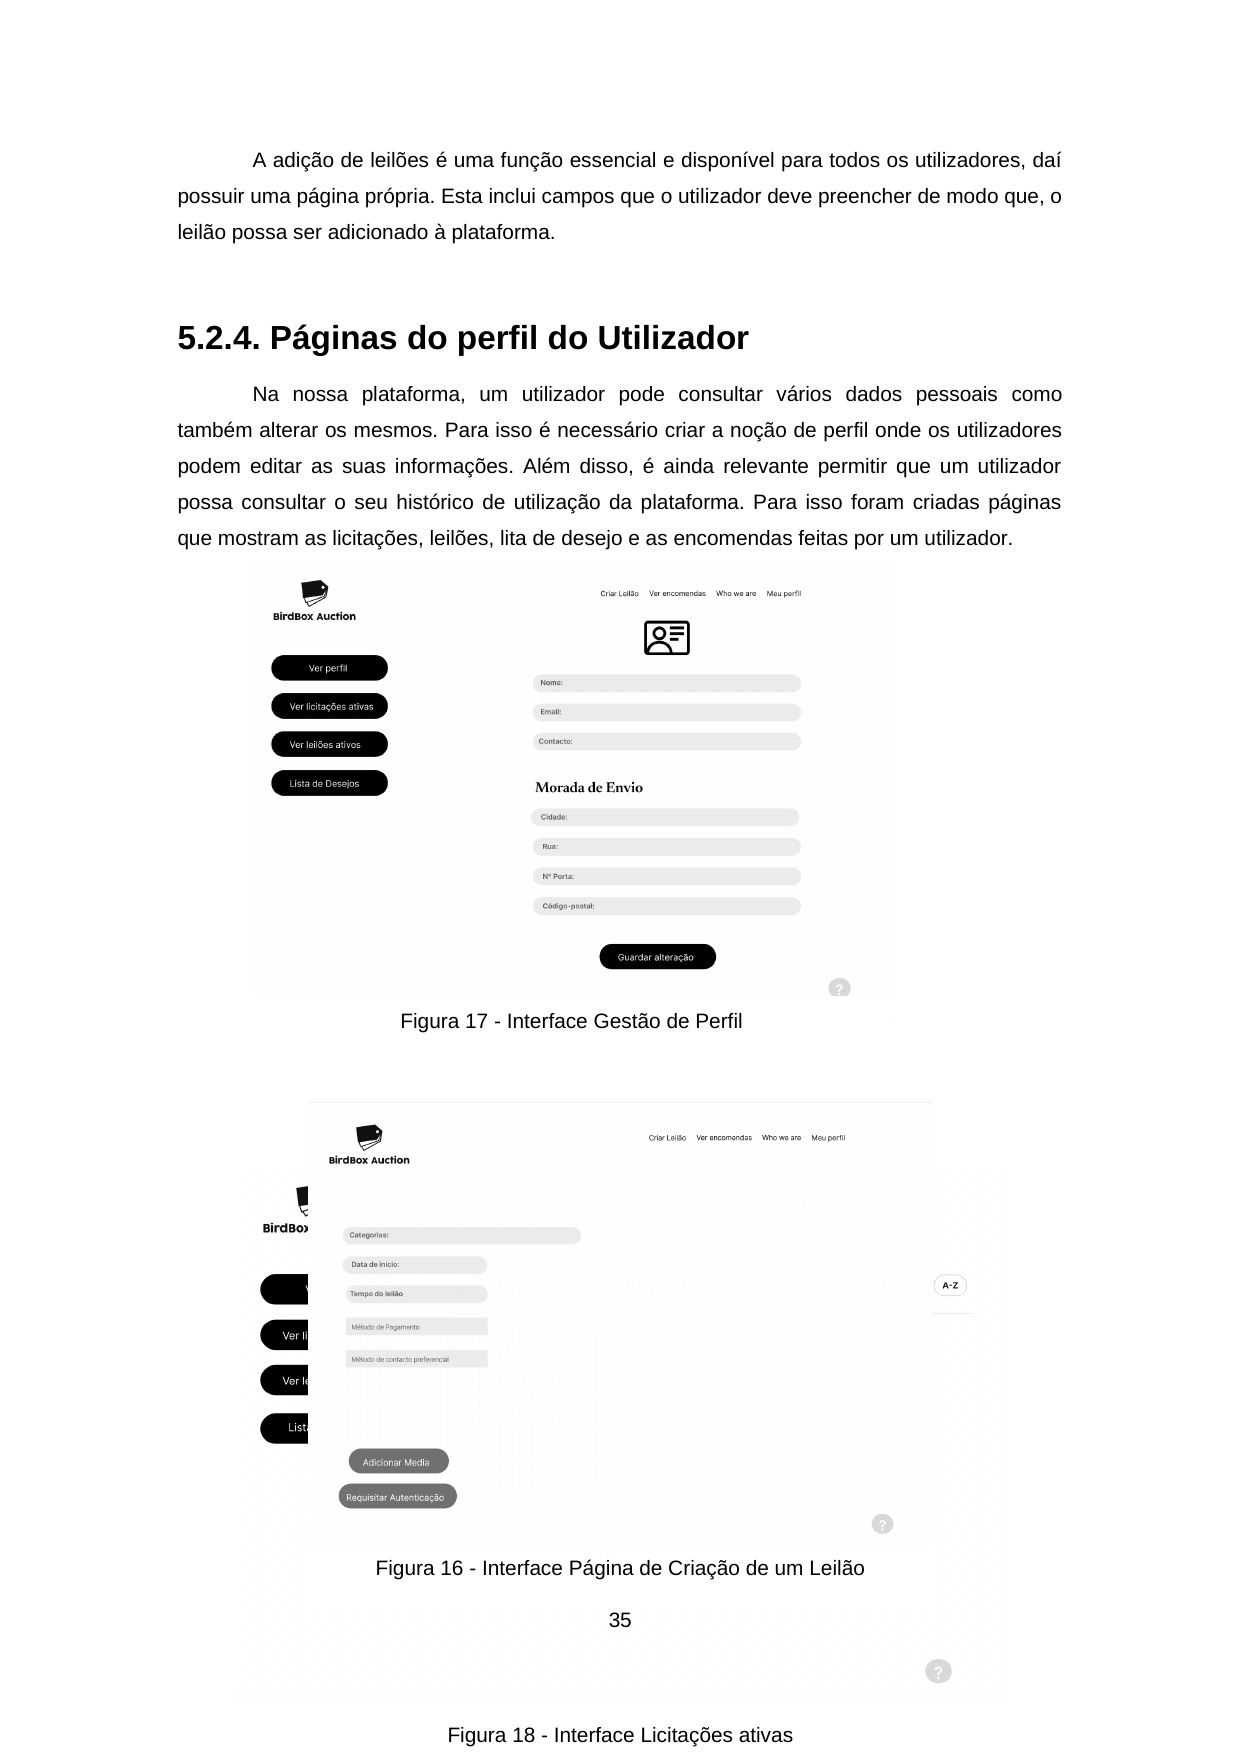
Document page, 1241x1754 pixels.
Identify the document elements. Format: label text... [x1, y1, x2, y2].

text Na nossa plataforma, um utilizador pode consultar vários dados pessoais como também alterar os mesmos. Para isso é necessário criar a noção de perfil onde os utilizadores podem editar as suas informações. Além disso, é ainda relevante permitir que um utilizador possa consultar o seu histórico de utilização da plataforma. Para isso foram criadas páginas que mostram as licitações, leilões, lita de desejo e as encomendas feitas por um utilizador. [177, 382, 1063, 549]
subtitle 5.2.4. Páginas do perfil do Utilizador [177, 318, 1063, 356]
picture [252, 561, 891, 996]
text A adição de leilões é uma função essencial e disponível para todos os utilizadores, daí possuir uma página própria. Esta inclui campos que o utilizador deve preencher de modo que, o leilão possa ser adicionado à plataforma. [177, 148, 1063, 243]
picture [239, 1102, 1001, 1701]
